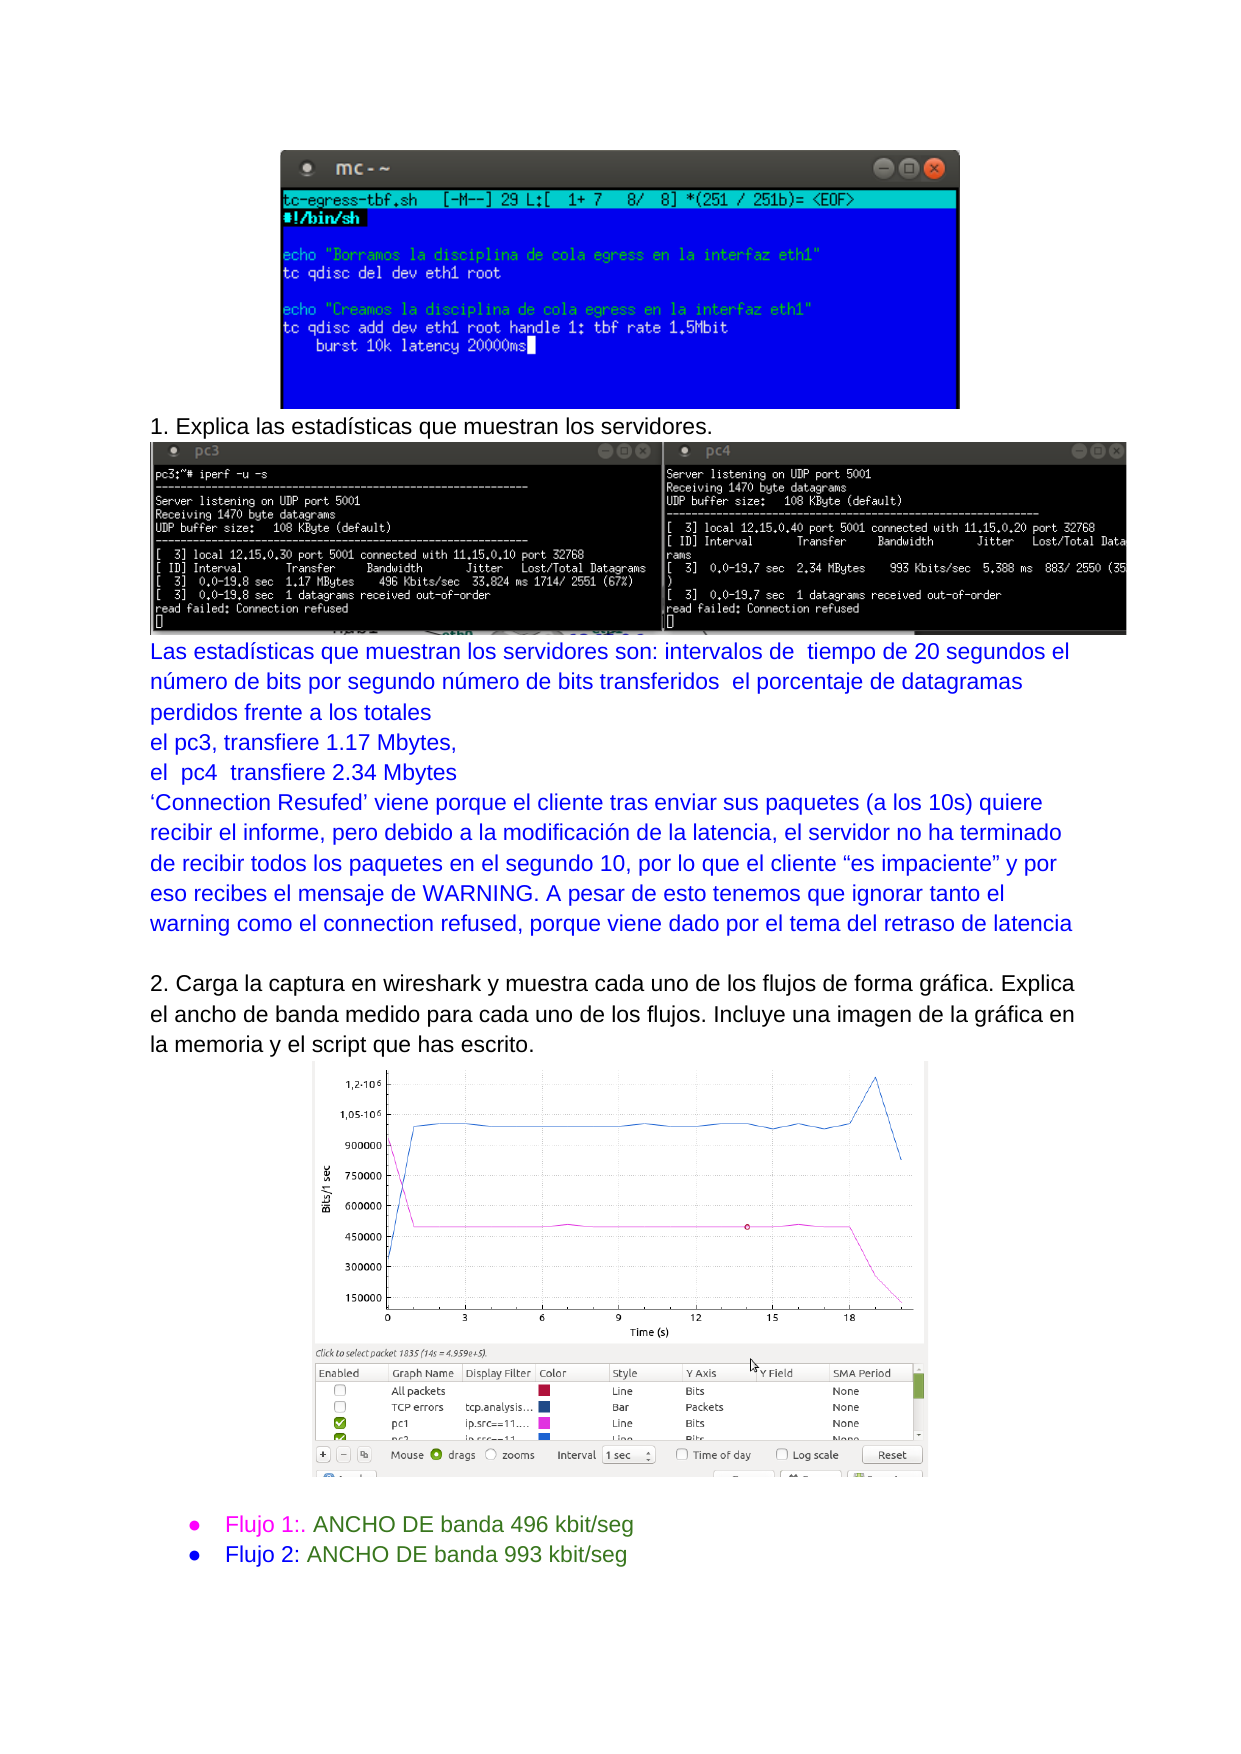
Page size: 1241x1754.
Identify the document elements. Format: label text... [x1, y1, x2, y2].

text ‘Connection Resufed’ viene porque el cliente tras enviar sus paquetes (a los 10s) quiere recibir el informe, pero debido a la modificación de la latencia, el servidor no ha terminado de recibir todos los paquetes en el segundo 10, por lo que el cliente “es impaciente” y por eso recibes el mensaje de WARNING. A pesar de esto tenemos que ignorar tanto el warning como el connection refused, porque viene dado por el tema del retraso de latencia [150, 789, 1090, 936]
text 1. Explica las estadísticas que muestran los servidores. [150, 413, 1090, 439]
text el pc3, transfiere 1.17 Mbytes, [150, 729, 1090, 755]
list Flujo 2: ANCHO DE banda 993 kbit/seg [187, 1541, 1090, 1567]
text el pc4 transfiere 2.34 Mbytes [150, 759, 1090, 785]
text Las estadísticas que muestran los servidores son: intervalos de tiempo de 20 segundos el número de bits por segundo número de bits transferidos el porcentaje de datagramas perdidos frente a los totales [150, 638, 1090, 725]
picture [150, 442, 1127, 635]
text 2. Carga la captura en wireshark y muestra cada uno de los flujos de forma gráfica. Explica el ancho de banda medido para cada uno de los flujos. Incluye una imagen de la gráfica en la memoria y el script que has escrito. [150, 970, 1090, 1057]
picture [280, 150, 960, 409]
picture [312, 1061, 929, 1477]
list Flujo 1:. ANCHO DE banda 496 kbit/seg [187, 1511, 1090, 1537]
